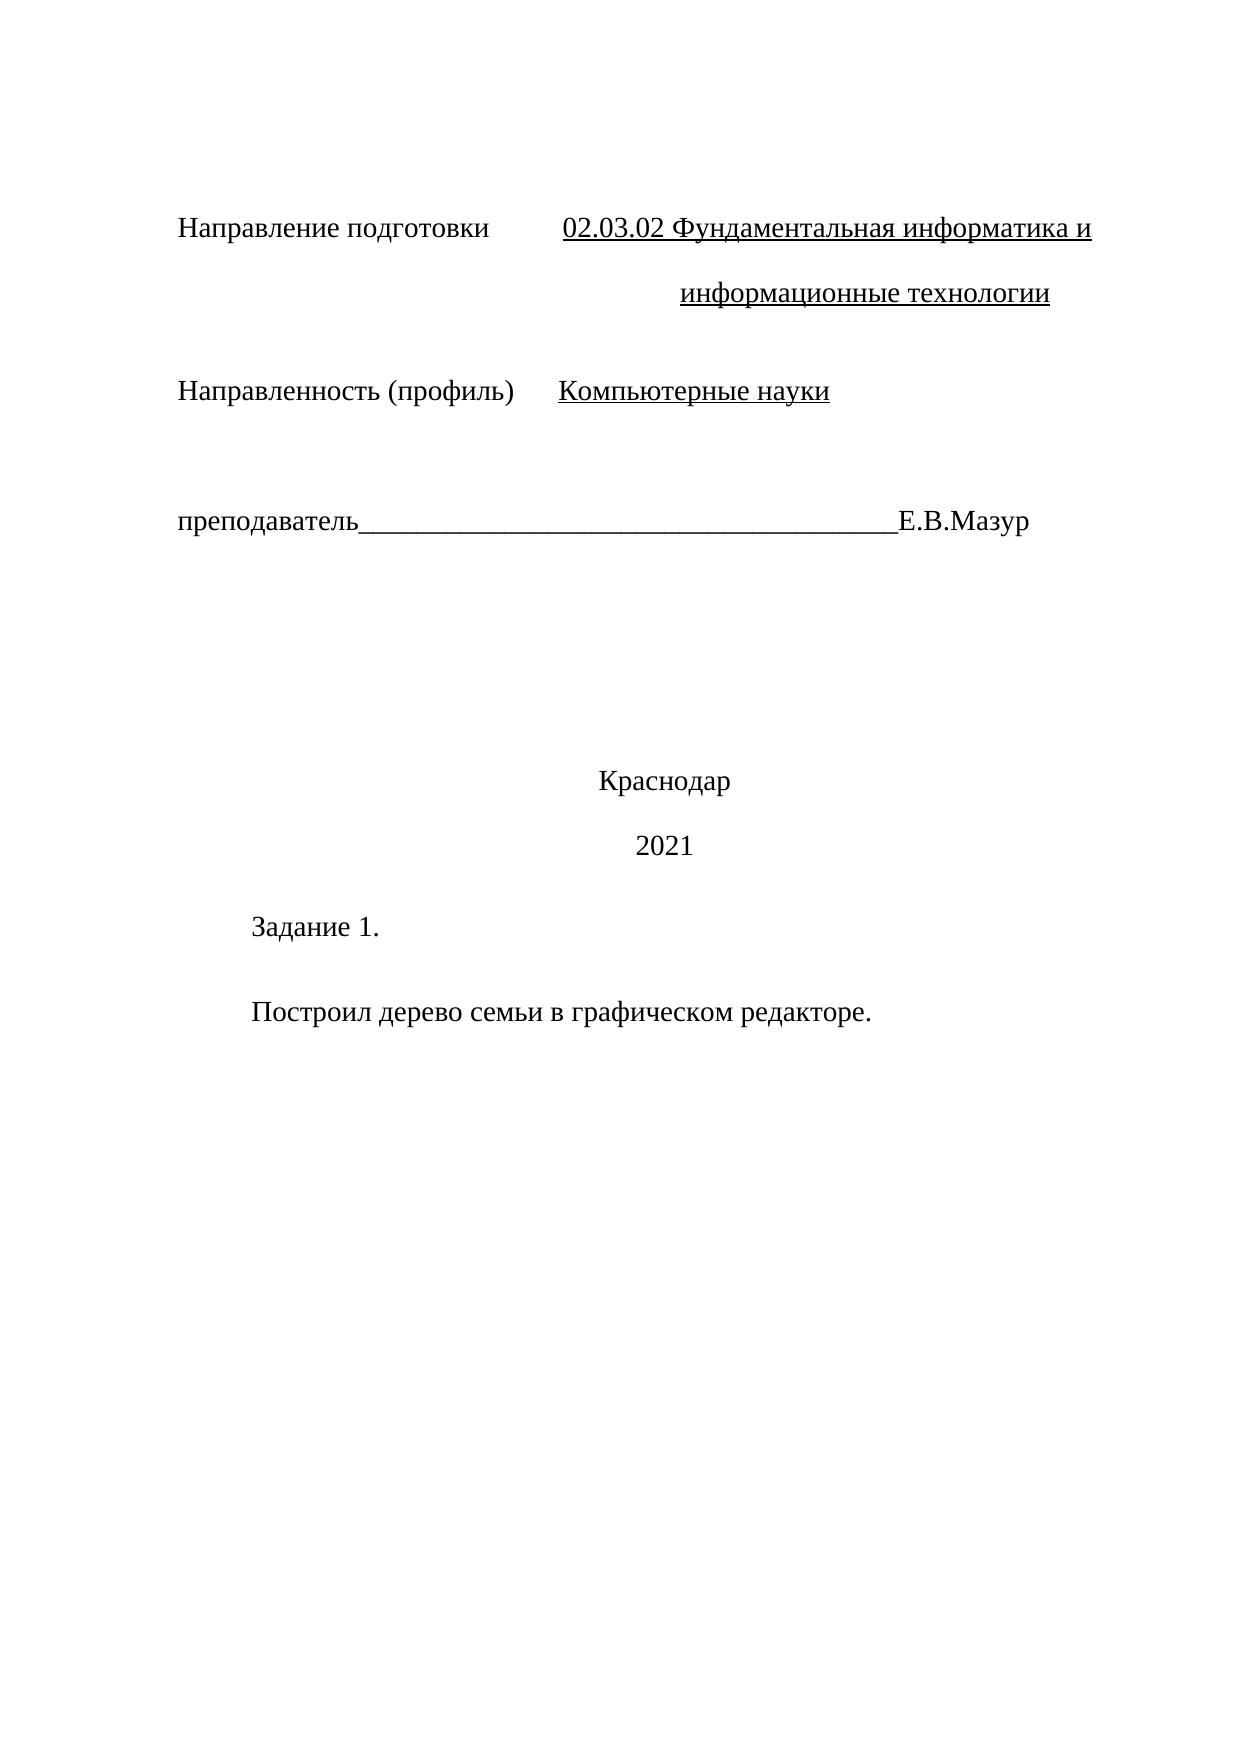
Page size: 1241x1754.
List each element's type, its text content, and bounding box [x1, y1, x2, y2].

text Задание 1. [177, 894, 1152, 959]
text Построил дерево семьи в графическом редакторе. [177, 978, 1152, 1043]
text информационные технологии [177, 259, 1152, 324]
text Краснодар [177, 747, 1152, 812]
text Направленность (профиль) Компьютерные науки [177, 357, 1152, 422]
text Направление подготовки 02.03.02 Фундаментальная информатика и [177, 194, 1152, 259]
text преподаватель_____________________________________Е.В.Мазур [177, 487, 1152, 552]
text 2021 [177, 812, 1152, 877]
